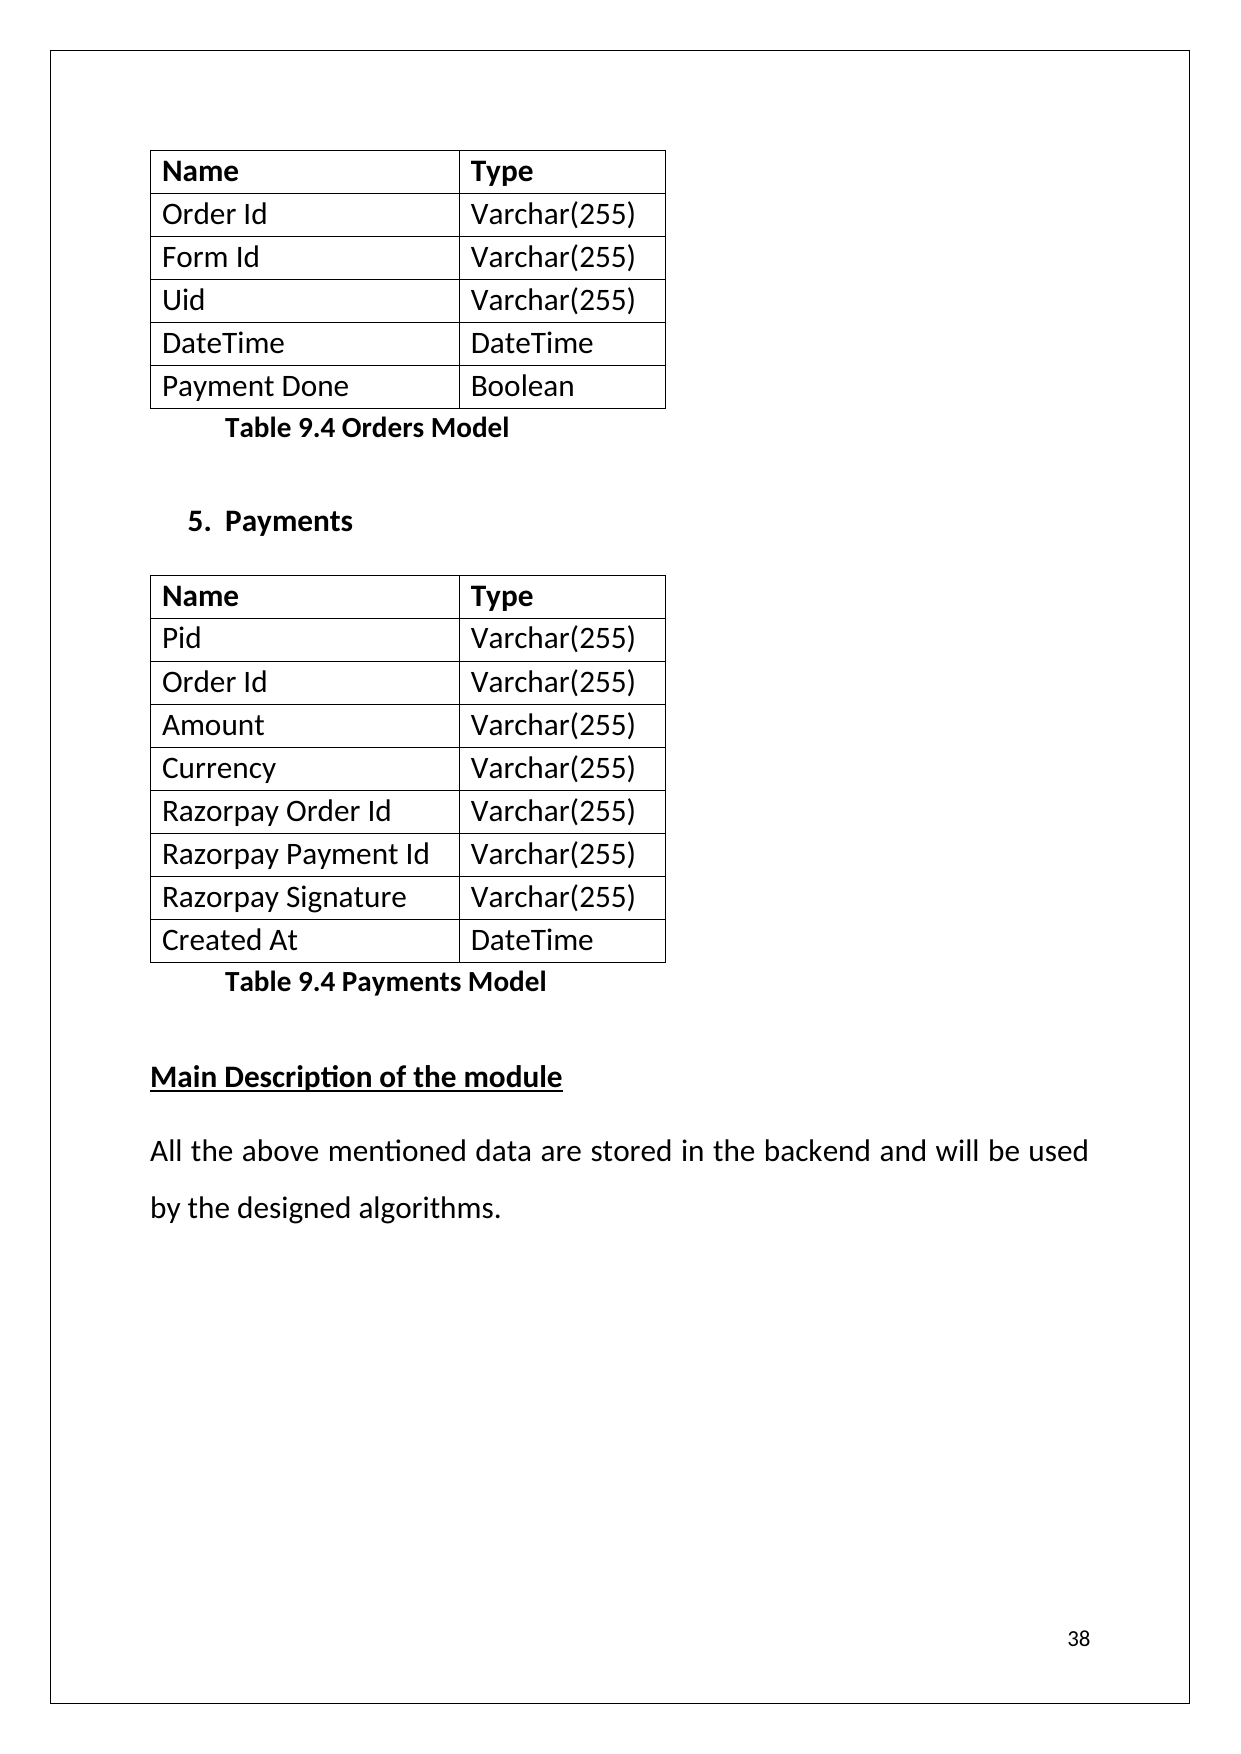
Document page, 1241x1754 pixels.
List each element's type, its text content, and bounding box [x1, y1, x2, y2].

table_cell Varchar(255) [460, 280, 665, 322]
table_header Name [151, 576, 459, 618]
table_header Type [460, 151, 665, 193]
table_cell Boolean [460, 366, 665, 408]
table_cell Created At [151, 920, 459, 962]
text All the above mentioned data are stored in the backend and will be used by the designed algorithms. [150, 1131, 1090, 1226]
table_cell Varchar(255) [460, 237, 665, 279]
table_cell DateTime [151, 323, 459, 365]
table_cell Varchar(255) [460, 748, 665, 790]
table_cell Order Id [151, 662, 459, 704]
table_cell Varchar(255) [460, 194, 665, 236]
table_cell Razorpay Order Id [151, 791, 459, 833]
table_cell Currency [151, 748, 459, 790]
table_cell Razorpay Signature [151, 877, 459, 919]
table_cell DateTime [460, 323, 665, 365]
table_cell Uid [151, 280, 459, 322]
table_cell Amount [151, 705, 459, 747]
table_cell Varchar(255) [460, 877, 665, 919]
list Payments [187, 501, 1090, 539]
table_cell Razorpay Payment Id [151, 834, 459, 876]
list Table 9.4 Payments Model [225, 963, 1090, 998]
table_header Type [460, 576, 665, 618]
list Table 9.4 Orders Model [225, 409, 1090, 445]
table_cell Varchar(255) [460, 662, 665, 704]
table_cell Varchar(255) [460, 791, 665, 833]
table_cell Order Id [151, 194, 459, 236]
table_cell Varchar(255) [460, 834, 665, 876]
table_cell Varchar(255) [460, 619, 665, 661]
table_header Name [151, 151, 459, 193]
table_cell Pid [151, 619, 459, 661]
table_cell Varchar(255) [460, 705, 665, 747]
table_cell Payment Done [151, 366, 459, 408]
text Main Description of the module [150, 1057, 1090, 1095]
table_cell Form Id [151, 237, 459, 279]
table_cell DateTime [460, 920, 665, 962]
